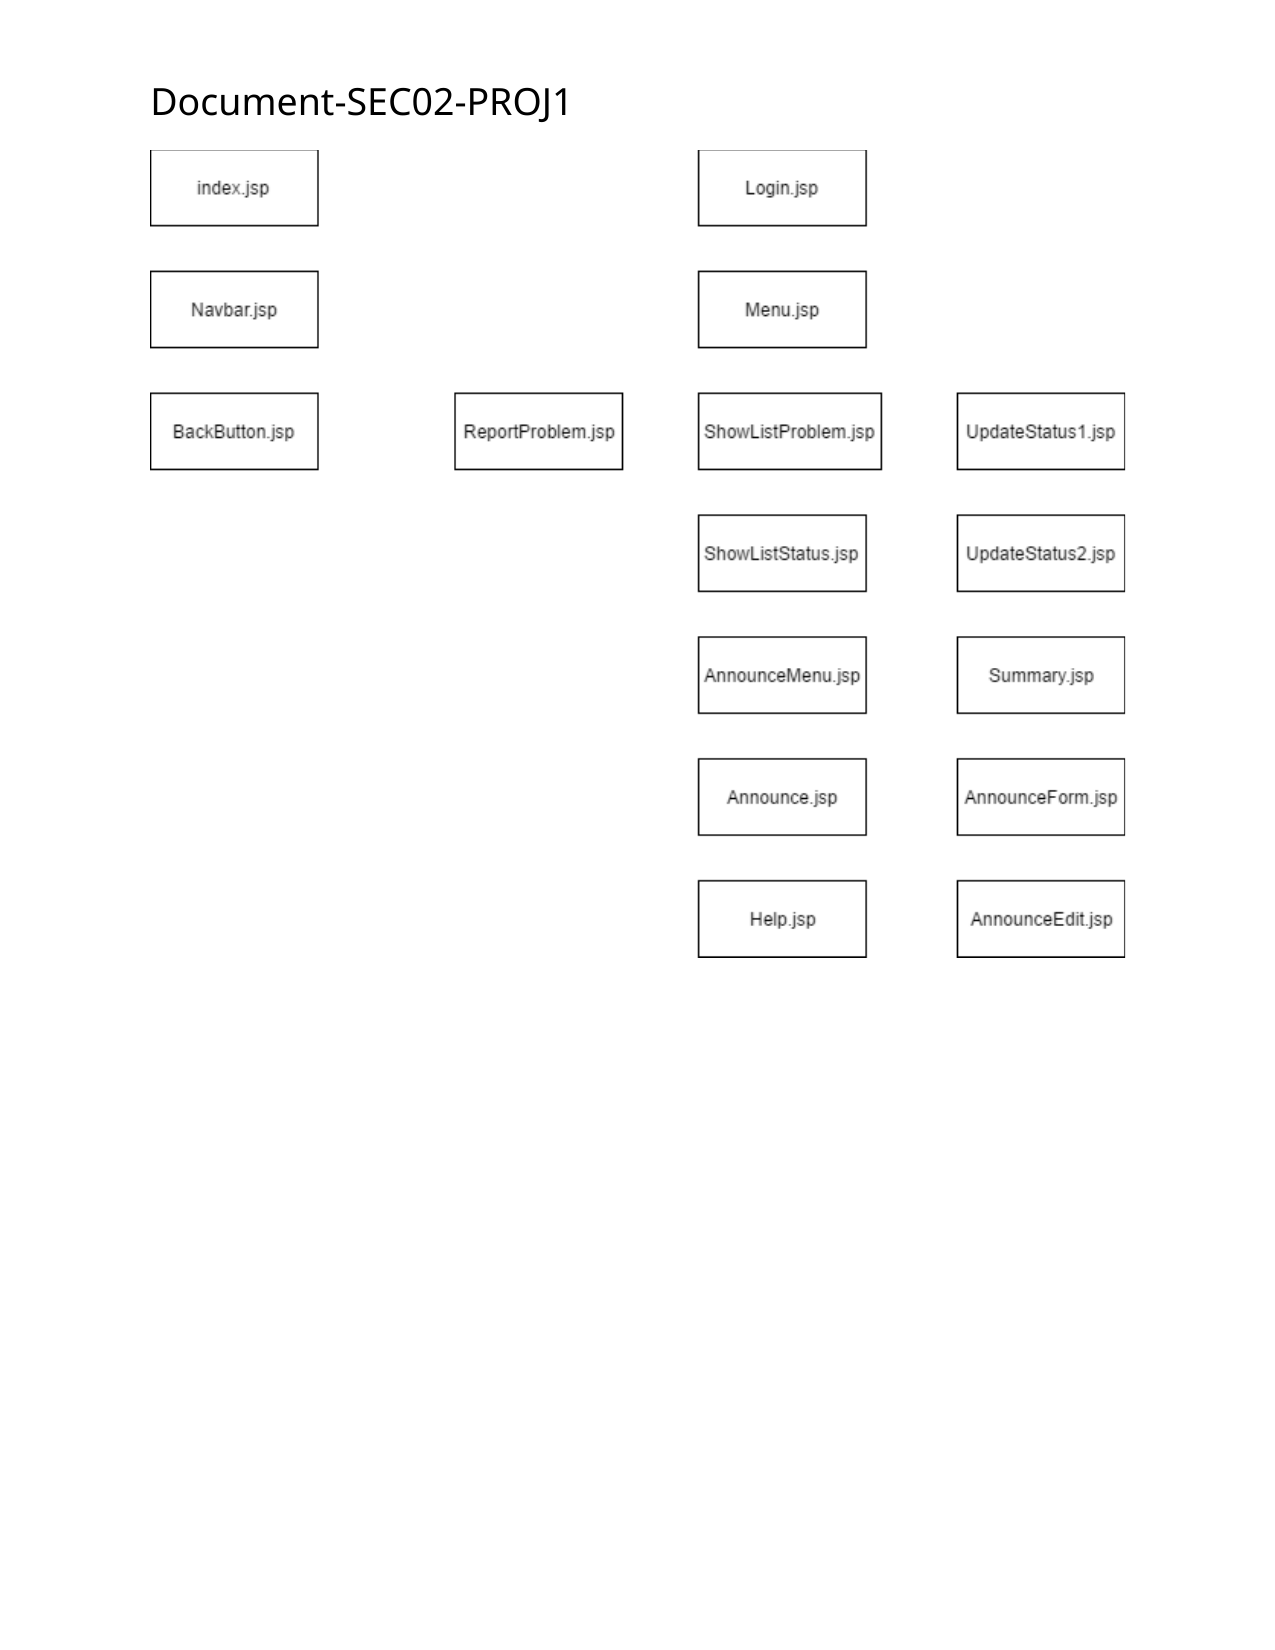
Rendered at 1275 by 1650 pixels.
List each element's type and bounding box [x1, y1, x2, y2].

picture [150, 150, 1125, 958]
